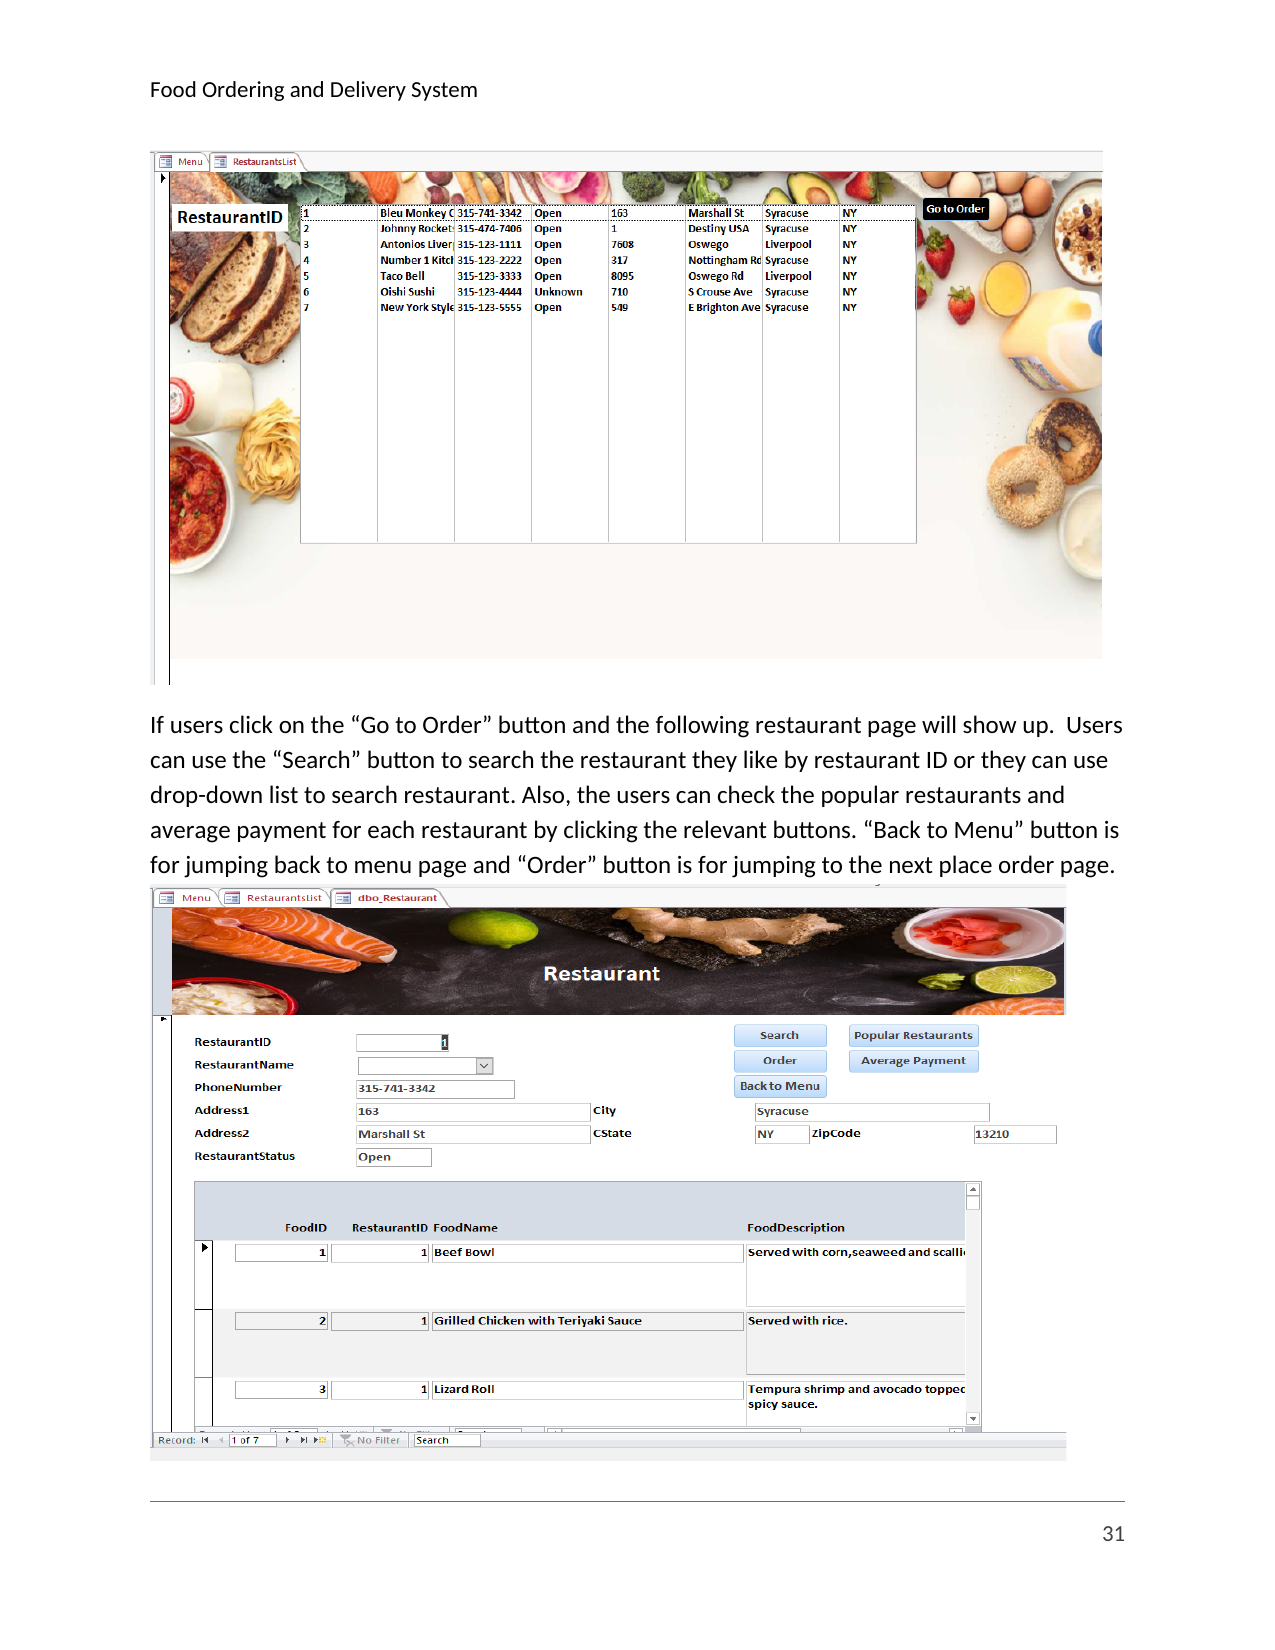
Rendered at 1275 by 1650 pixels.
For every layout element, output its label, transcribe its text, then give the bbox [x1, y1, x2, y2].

picture [150, 150, 1103, 685]
picture [150, 884, 1067, 1461]
